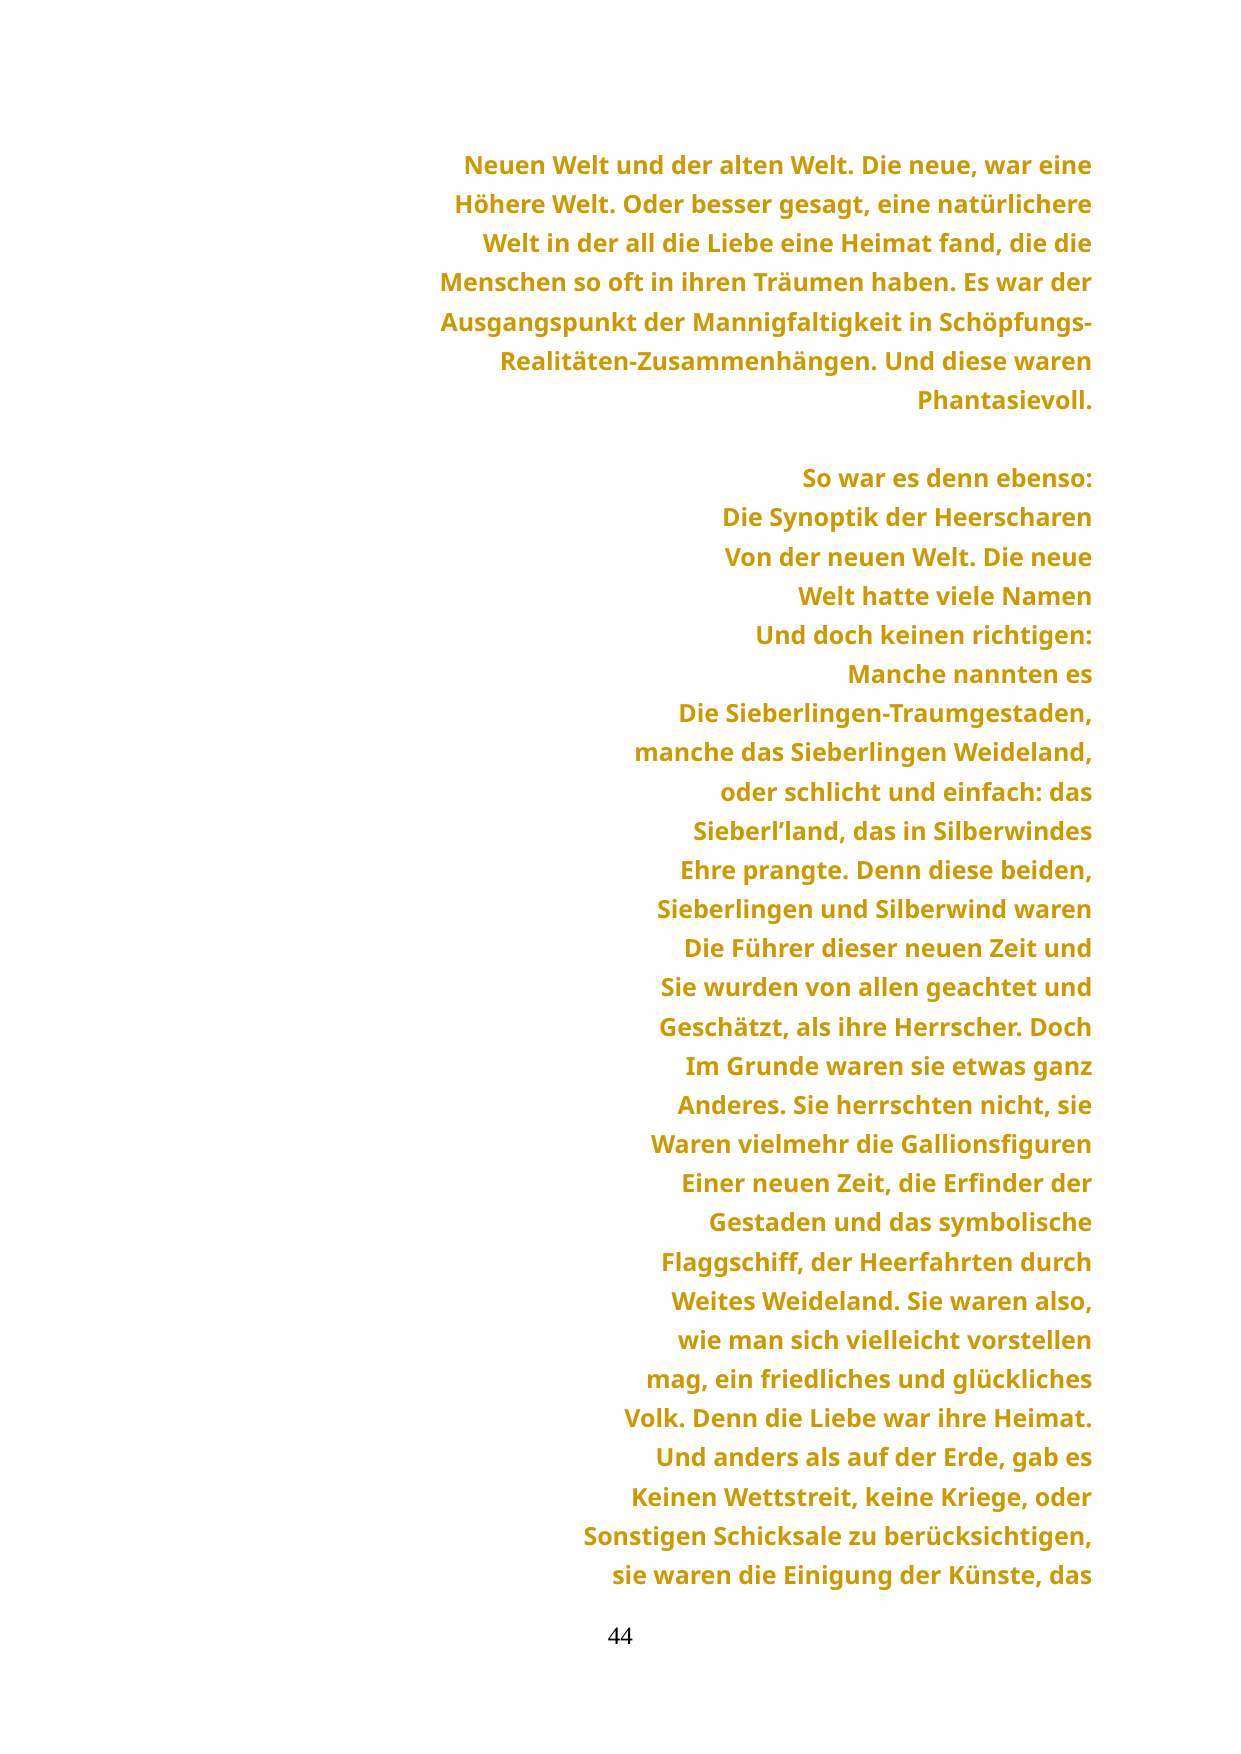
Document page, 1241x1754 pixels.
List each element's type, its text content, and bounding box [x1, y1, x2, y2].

text Höhere Welt. Oder besser gesagt, eine natürlichere [148, 187, 1093, 221]
text Ehre prangte. Denn diese beiden, [148, 853, 1093, 887]
text Sie wurden von allen geachtet und [148, 970, 1093, 1004]
text wie man sich vielleicht vorstellen [148, 1323, 1093, 1357]
text Die Synoptik der Heerscharen [148, 500, 1093, 534]
text Welt hatte viele Namen [148, 578, 1093, 612]
text Menschen so oft in ihren Träumen haben. Es war der [148, 265, 1093, 299]
text So war es denn ebenso: [148, 461, 1093, 495]
text Keinen Wettstreit, keine Kriege, oder [148, 1479, 1093, 1513]
text Und anders als auf der Erde, gab es [148, 1440, 1093, 1474]
text oder schlicht und einfach: das [148, 774, 1093, 808]
text sie waren die Einigung der Künste, das [148, 1558, 1093, 1592]
text Einer neuen Zeit, die Erfinder der [148, 1166, 1093, 1200]
text Realitäten-Zusammenhängen. Und diese waren [148, 343, 1093, 377]
text manche das Sieberlingen Weideland, [148, 735, 1093, 769]
text Flaggschiff, der Heerfahrten durch [148, 1244, 1093, 1278]
text Anderes. Sie herrschten nicht, sie [148, 1088, 1093, 1122]
text Die Sieberlingen-Traumgestaden, [148, 696, 1093, 730]
text Ausgangspunkt der Mannigfaltigkeit in Schöpfungs- [148, 304, 1093, 338]
text Geschätzt, als ihre Herrscher. Doch [148, 1009, 1093, 1043]
text mag, ein friedliches und glückliches [148, 1362, 1093, 1396]
text Welt in der all die Liebe eine Heimat fand, die die [148, 226, 1093, 260]
text Und doch keinen richtigen: [148, 618, 1093, 652]
text Weites Weideland. Sie waren also, [148, 1283, 1093, 1317]
text Manche nannten es [148, 657, 1093, 691]
text Von der neuen Welt. Die neue [148, 539, 1093, 573]
text Waren vielmehr die Gallionsfiguren [148, 1127, 1093, 1161]
text Sieberl’land, das in Silberwindes [148, 813, 1093, 847]
text Gestaden und das symbolische [148, 1205, 1093, 1239]
text Phantasievoll. [148, 383, 1093, 417]
text Sieberlingen und Silberwind waren [148, 892, 1093, 926]
text Volk. Denn die Liebe war ihre Heimat. [148, 1401, 1093, 1435]
text Neuen Welt und der alten Welt. Die neue, war eine [148, 148, 1093, 182]
text Sonstigen Schicksale zu berücksichtigen, [148, 1518, 1093, 1552]
text Im Grunde waren sie etwas ganz [148, 1048, 1093, 1082]
text Die Führer dieser neuen Zeit und [148, 931, 1093, 965]
